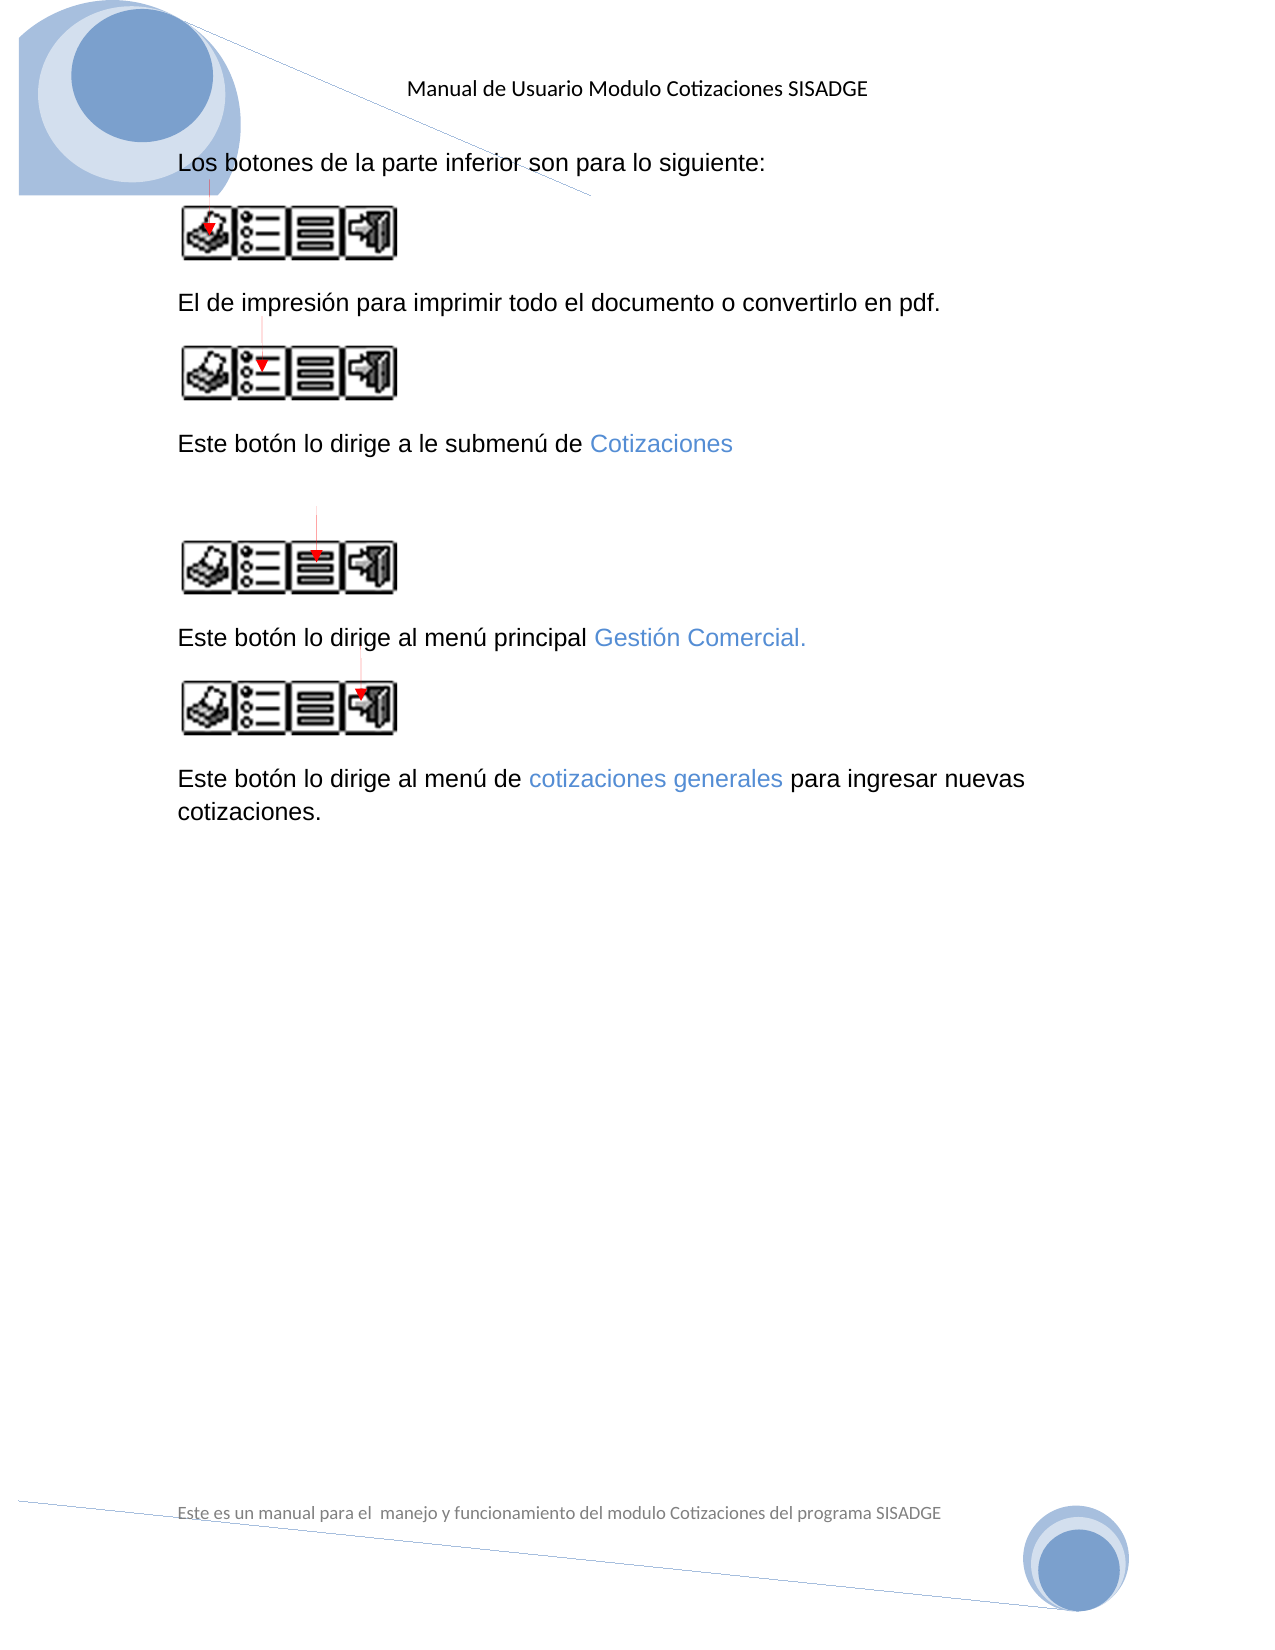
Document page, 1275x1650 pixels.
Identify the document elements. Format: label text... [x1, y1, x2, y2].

text El de impresión para imprimir todo el documento o convertirlo en pdf. [177, 288, 1098, 317]
picture [177, 676, 402, 739]
text Los botones de la parte inferior son para lo siguiente: [177, 148, 1098, 176]
picture [177, 201, 402, 264]
picture [177, 536, 402, 598]
text Este botón lo dirige al menú de cotizaciones generales para ingresar nuevas cotizaciones. [177, 763, 1098, 825]
text Este botón lo dirige al menú principal Gestión Comercial. [177, 623, 1098, 652]
picture [177, 342, 402, 404]
text Este botón lo dirige a le submenú de Cotizaciones [177, 429, 1098, 457]
